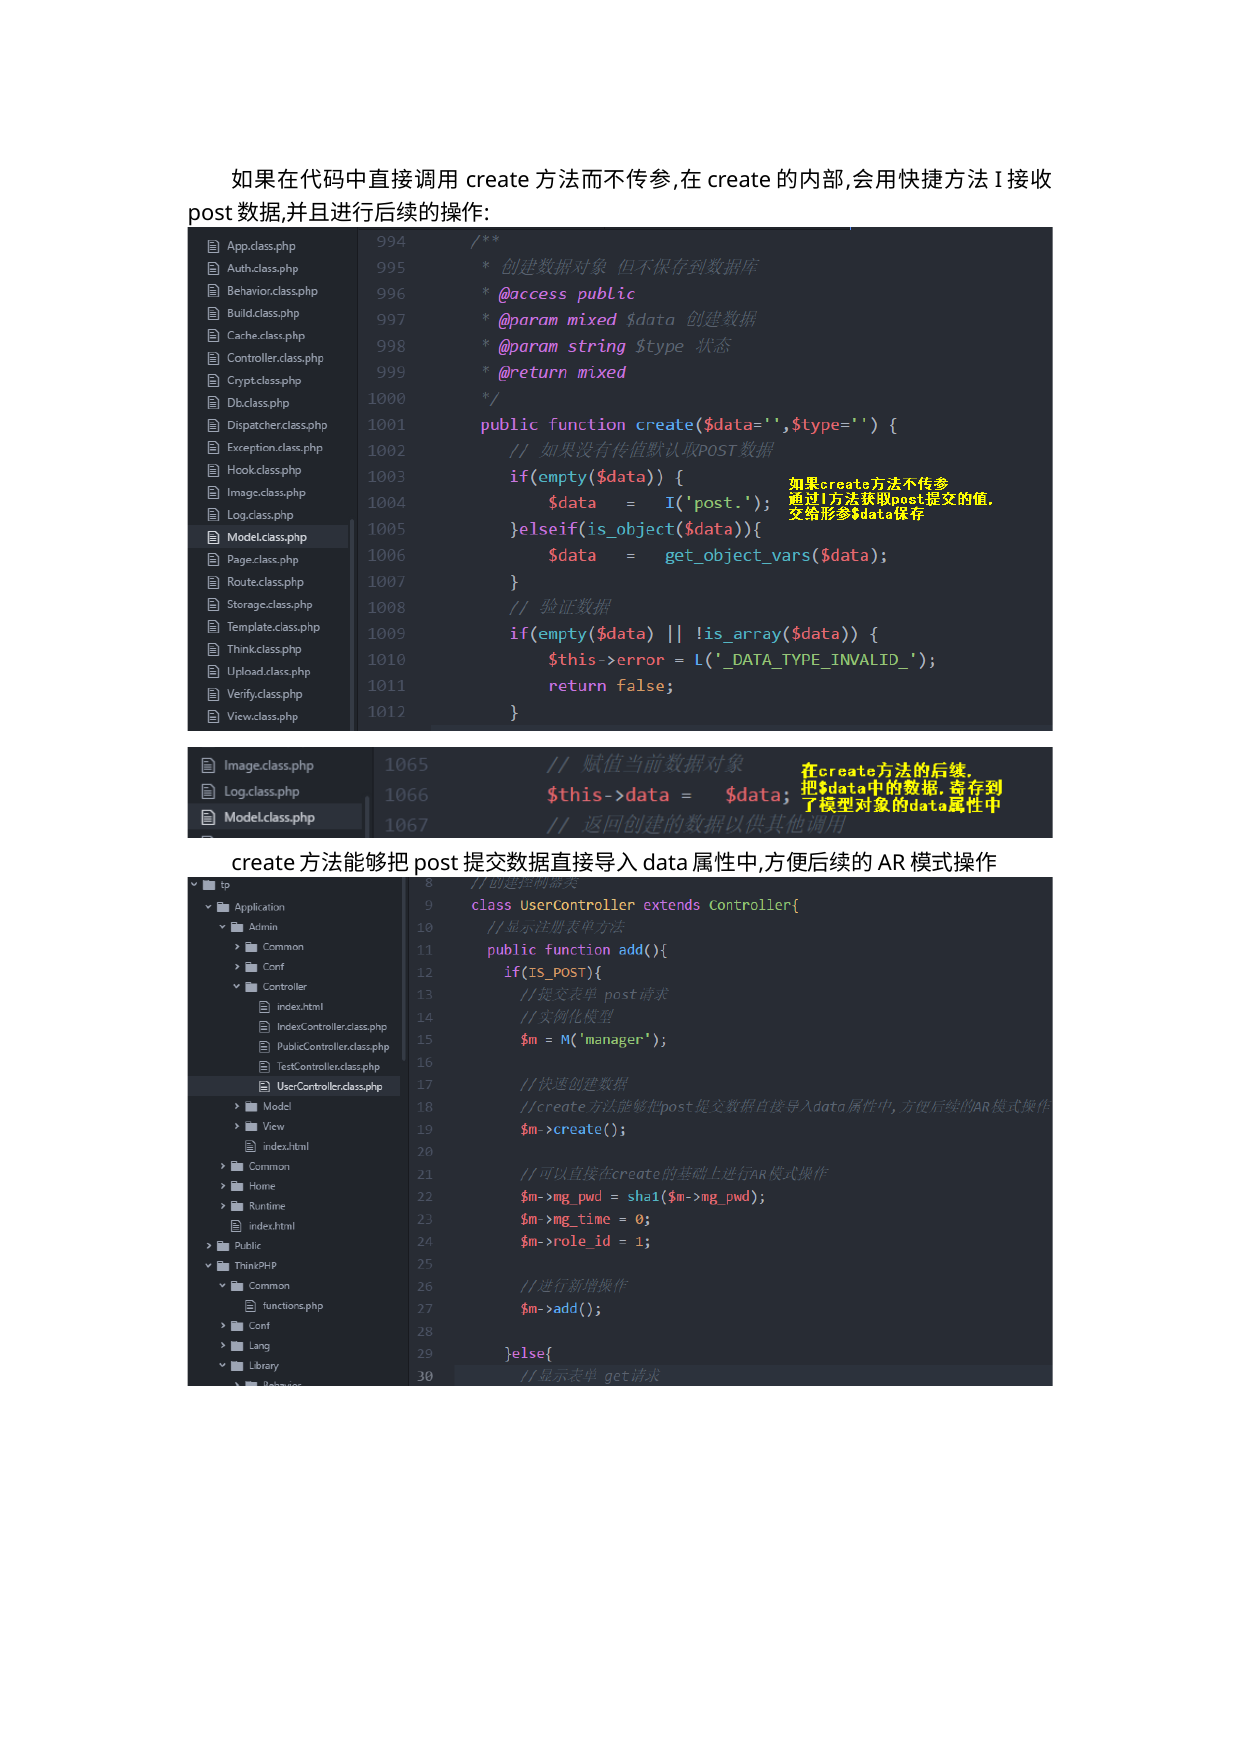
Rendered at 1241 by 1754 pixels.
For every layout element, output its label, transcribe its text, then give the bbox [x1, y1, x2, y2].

text 如果在代码中直接调用create方法而不传参,在create的内部,会用快捷方法I接收post数据,并且进行后续的操作: [187, 162, 1053, 227]
picture [187, 877, 1053, 1386]
picture [187, 227, 1053, 731]
text create方法能够把post提交数据直接导入data属性中,方便后续的AR模式操作 [187, 844, 1053, 877]
picture [187, 747, 1053, 838]
